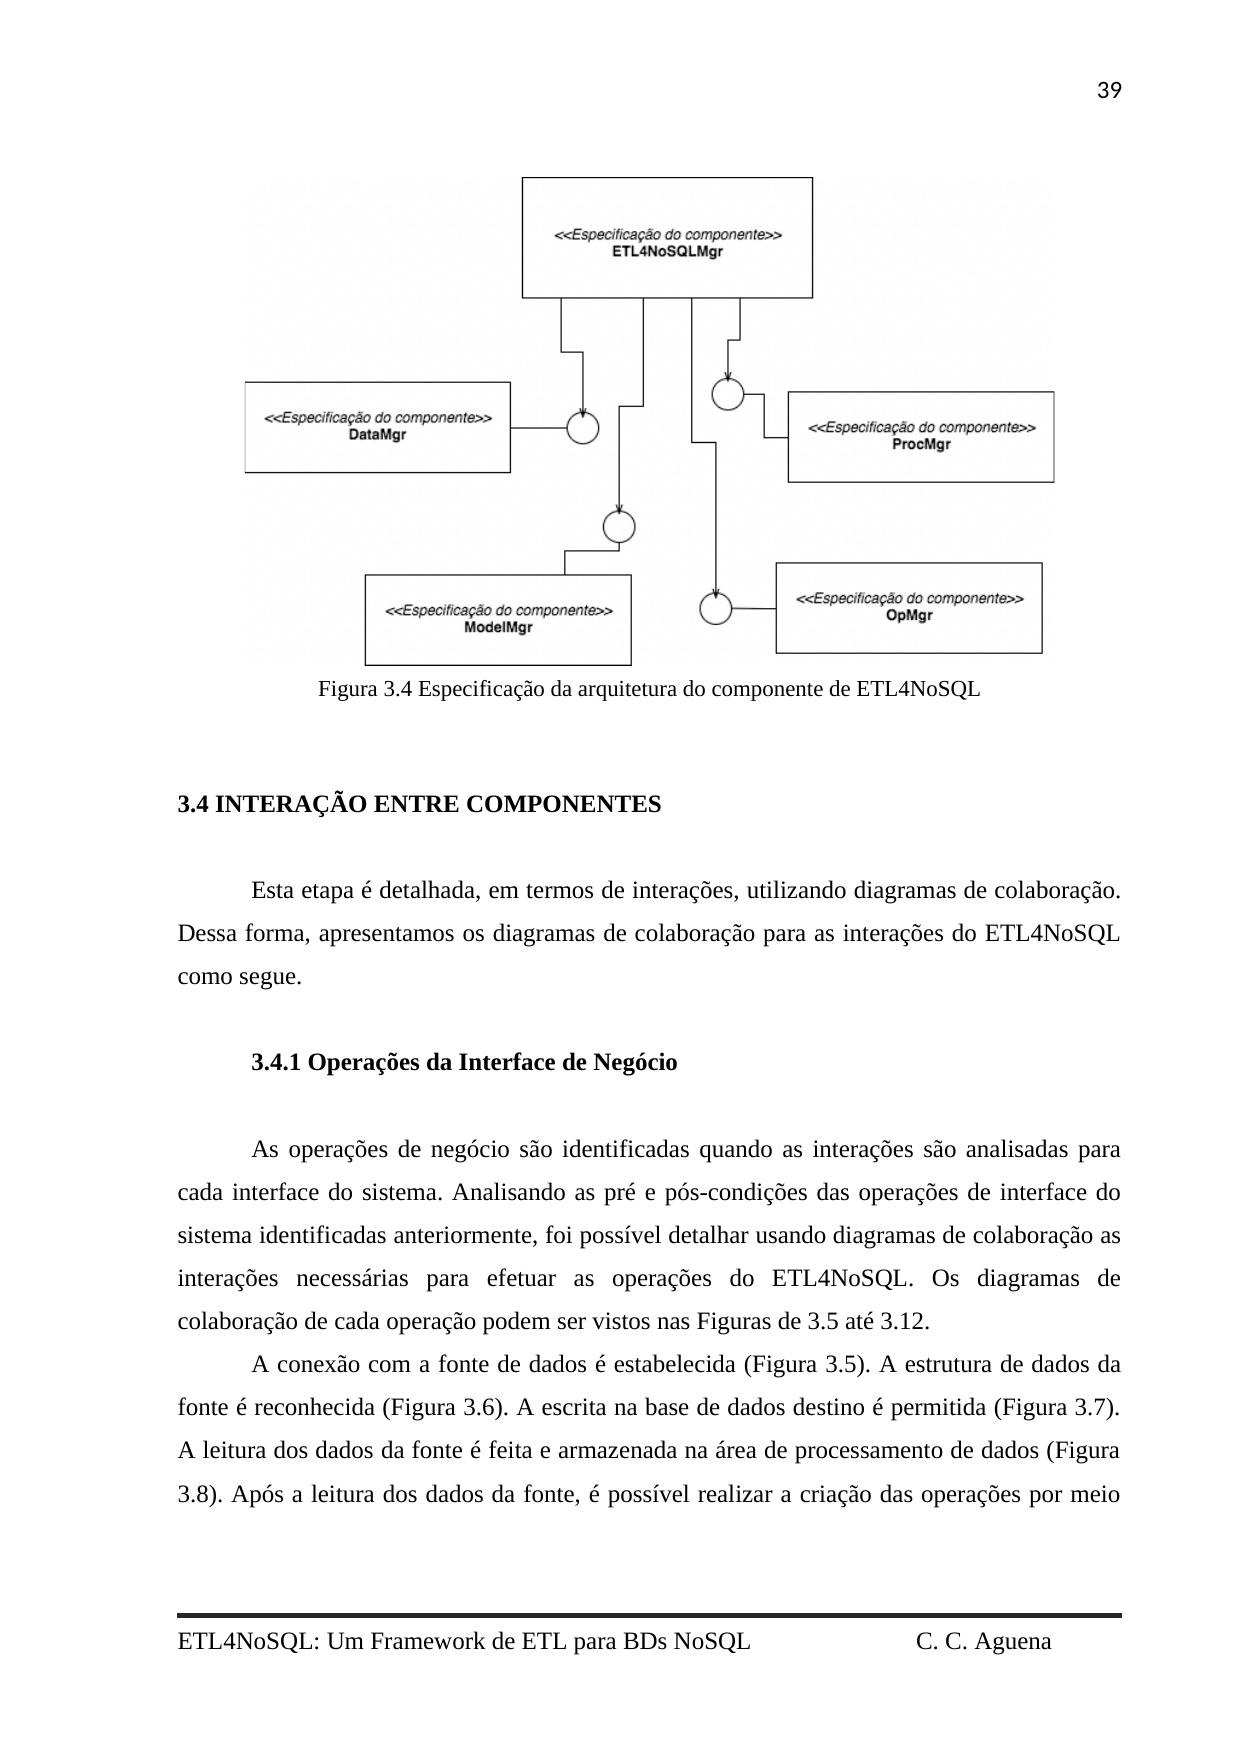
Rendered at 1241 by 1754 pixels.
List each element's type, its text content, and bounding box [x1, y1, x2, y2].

text 3.4 INTERAÇÃO ENTRE COMPONENTES [177, 789, 1122, 817]
picture [244, 177, 1055, 666]
text 3.4.1 Operações da Interface de Negócio [177, 1047, 1122, 1076]
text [177, 1349, 1122, 1507]
text Esta etapa é detalhada, em termos de interações, utilizando diagramas de colaboração. Dessa forma, apresentamos os diagramas de colaboração para as interações do ETL4NoSQL como segue. [177, 875, 1122, 990]
text Figura 3.4 Especificação da arquitetura do componente de ETL4NoSQL [177, 666, 1122, 701]
text As operações de negócio são identificadas quando as interações são analisadas para cada interface do sistema. Analisando as pré e pós-condições das operações de interface do sistema identificadas anteriormente, foi possível detalhar usando diagramas de colaboração as interações necessárias para efetuar as operações do ETL4NoSQL. Os diagramas de colaboração de cada operação podem ser vistos nas Figuras de 3.5 até 3.12. [177, 1134, 1122, 1335]
